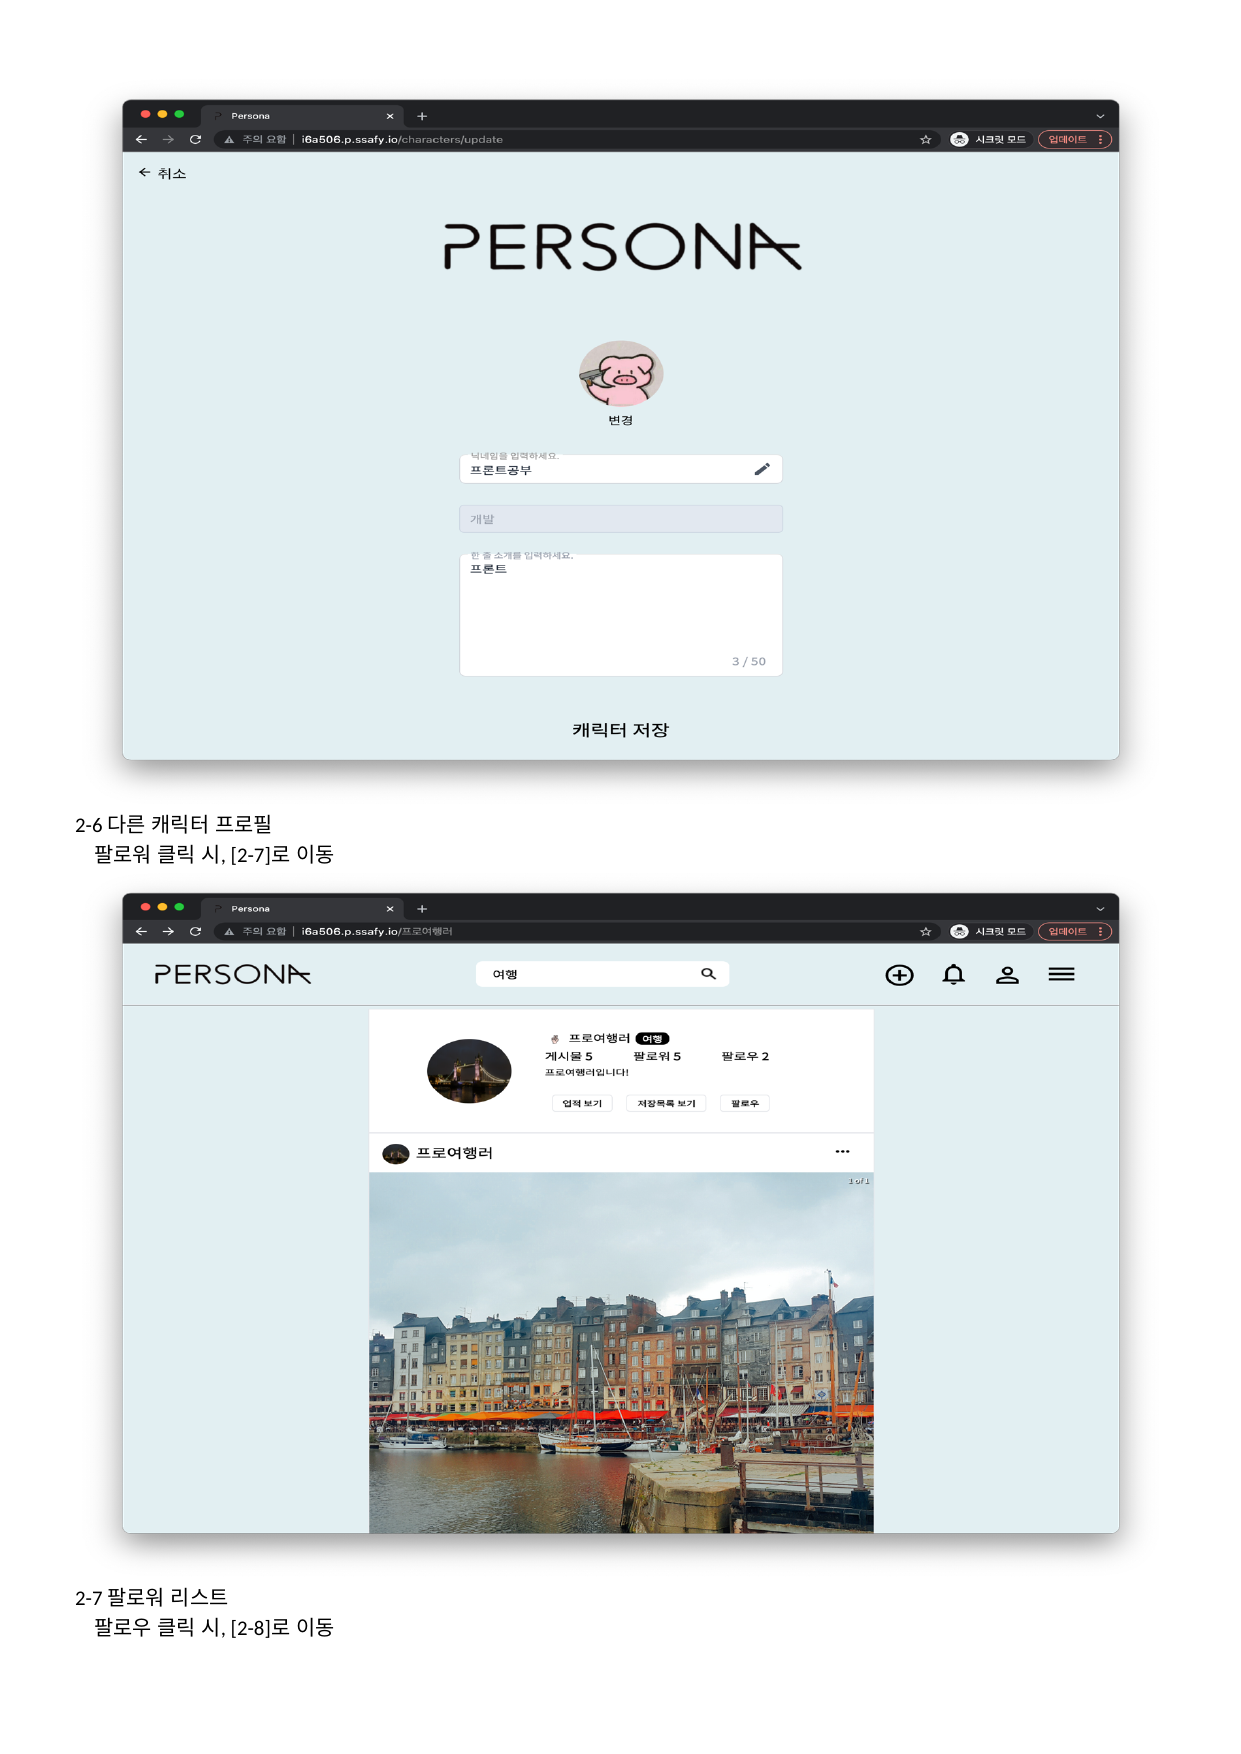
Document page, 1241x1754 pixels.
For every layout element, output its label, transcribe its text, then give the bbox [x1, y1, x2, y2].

text 2-6 다른 캐릭터 프로필 [75, 809, 1165, 839]
picture [75, 868, 1166, 1581]
text 팔로워 클릭 시, [2-7]로 이동 [75, 839, 1165, 868]
text 2-7 팔로워 리스트 [75, 1581, 1165, 1611]
text 팔로우 클릭 시, [2-8]로 이동 [75, 1611, 1165, 1641]
picture [75, 75, 1166, 809]
